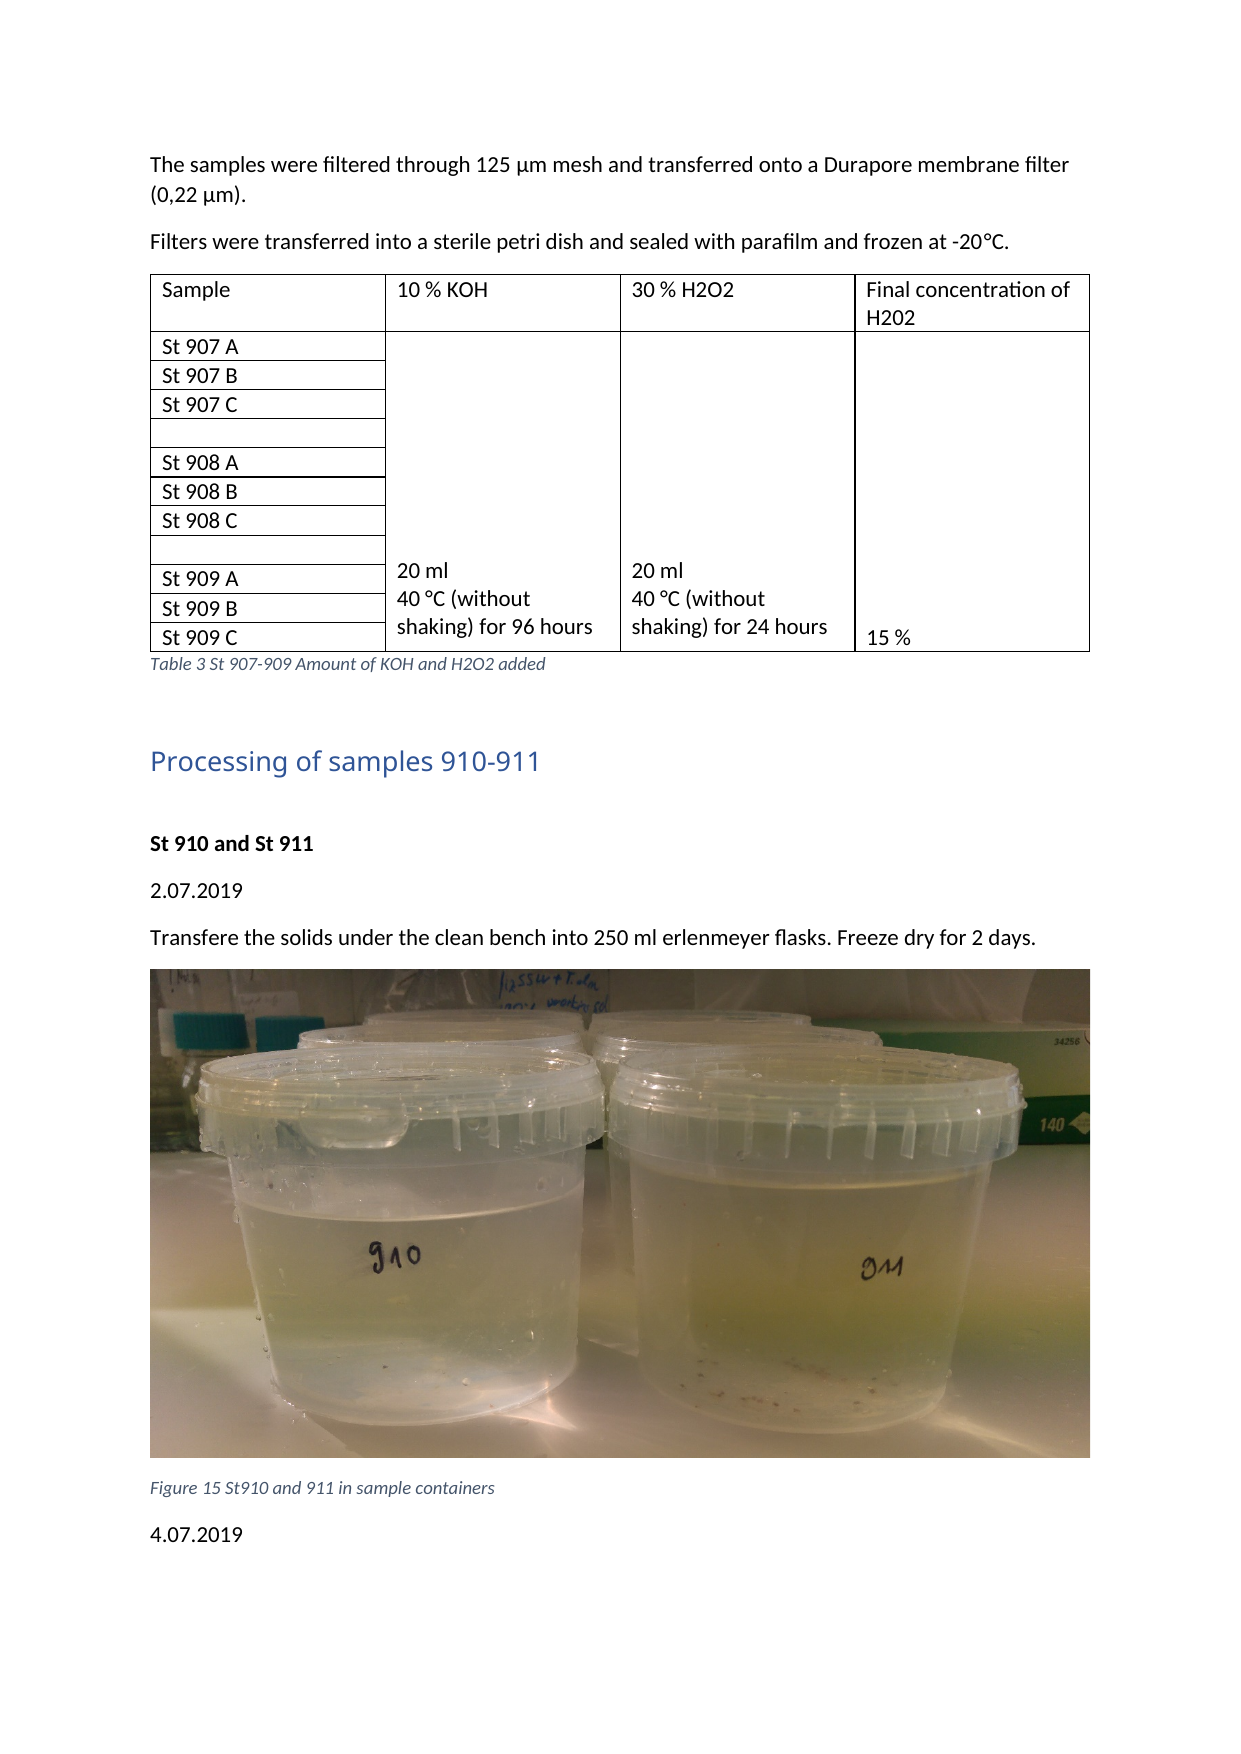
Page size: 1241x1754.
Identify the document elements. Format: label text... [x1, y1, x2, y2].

table_cell St 908 B [151, 478, 385, 505]
text The samples were filtered through 125 µm mesh and transferred onto a Durapore membrane filter (0,22 µm). [150, 150, 1090, 208]
table_cell St 909 B [151, 594, 385, 622]
table_cell St 908 C [151, 506, 385, 534]
text 2.07.2019 [150, 876, 1090, 904]
table_cell St 909 A [151, 565, 385, 593]
table_cell [151, 536, 385, 563]
table_header Sample [151, 275, 385, 331]
table_cell St 909 C [151, 623, 385, 651]
picture [150, 969, 1091, 1458]
subtitle Processing of samples 910-911 [150, 742, 1090, 779]
text Transfere the solids under the clean bench into 250 ml erlenmeyer flasks. Freeze dry for 2 days. [150, 923, 1090, 951]
table_cell St 907 A [151, 332, 385, 360]
table_cell St 908 A [151, 448, 385, 476]
text Table 3 St 907-909 Amount of KOH and H2O2 added [150, 652, 1090, 675]
table_cell 15 % [856, 332, 1089, 651]
text 4.07.2019 [150, 1520, 1090, 1548]
table_header 30 % H2O2 [621, 275, 854, 331]
table_header 10 % KOH [386, 275, 620, 331]
table_cell St 907 C [151, 390, 385, 418]
text St 910 and St 911 [150, 829, 1090, 857]
table_cell 20 ml 40 °C (without shaking) for 24 hours [621, 332, 854, 651]
text Filters were transferred into a sterile petri dish and sealed with parafilm and frozen at -20°C. [150, 227, 1090, 255]
table_cell 20 ml 40 °C (without shaking) for 96 hours [386, 332, 620, 651]
table_cell [151, 419, 385, 447]
table_header Final concentration of H202 [856, 275, 1089, 331]
table_cell St 907 B [151, 361, 385, 389]
